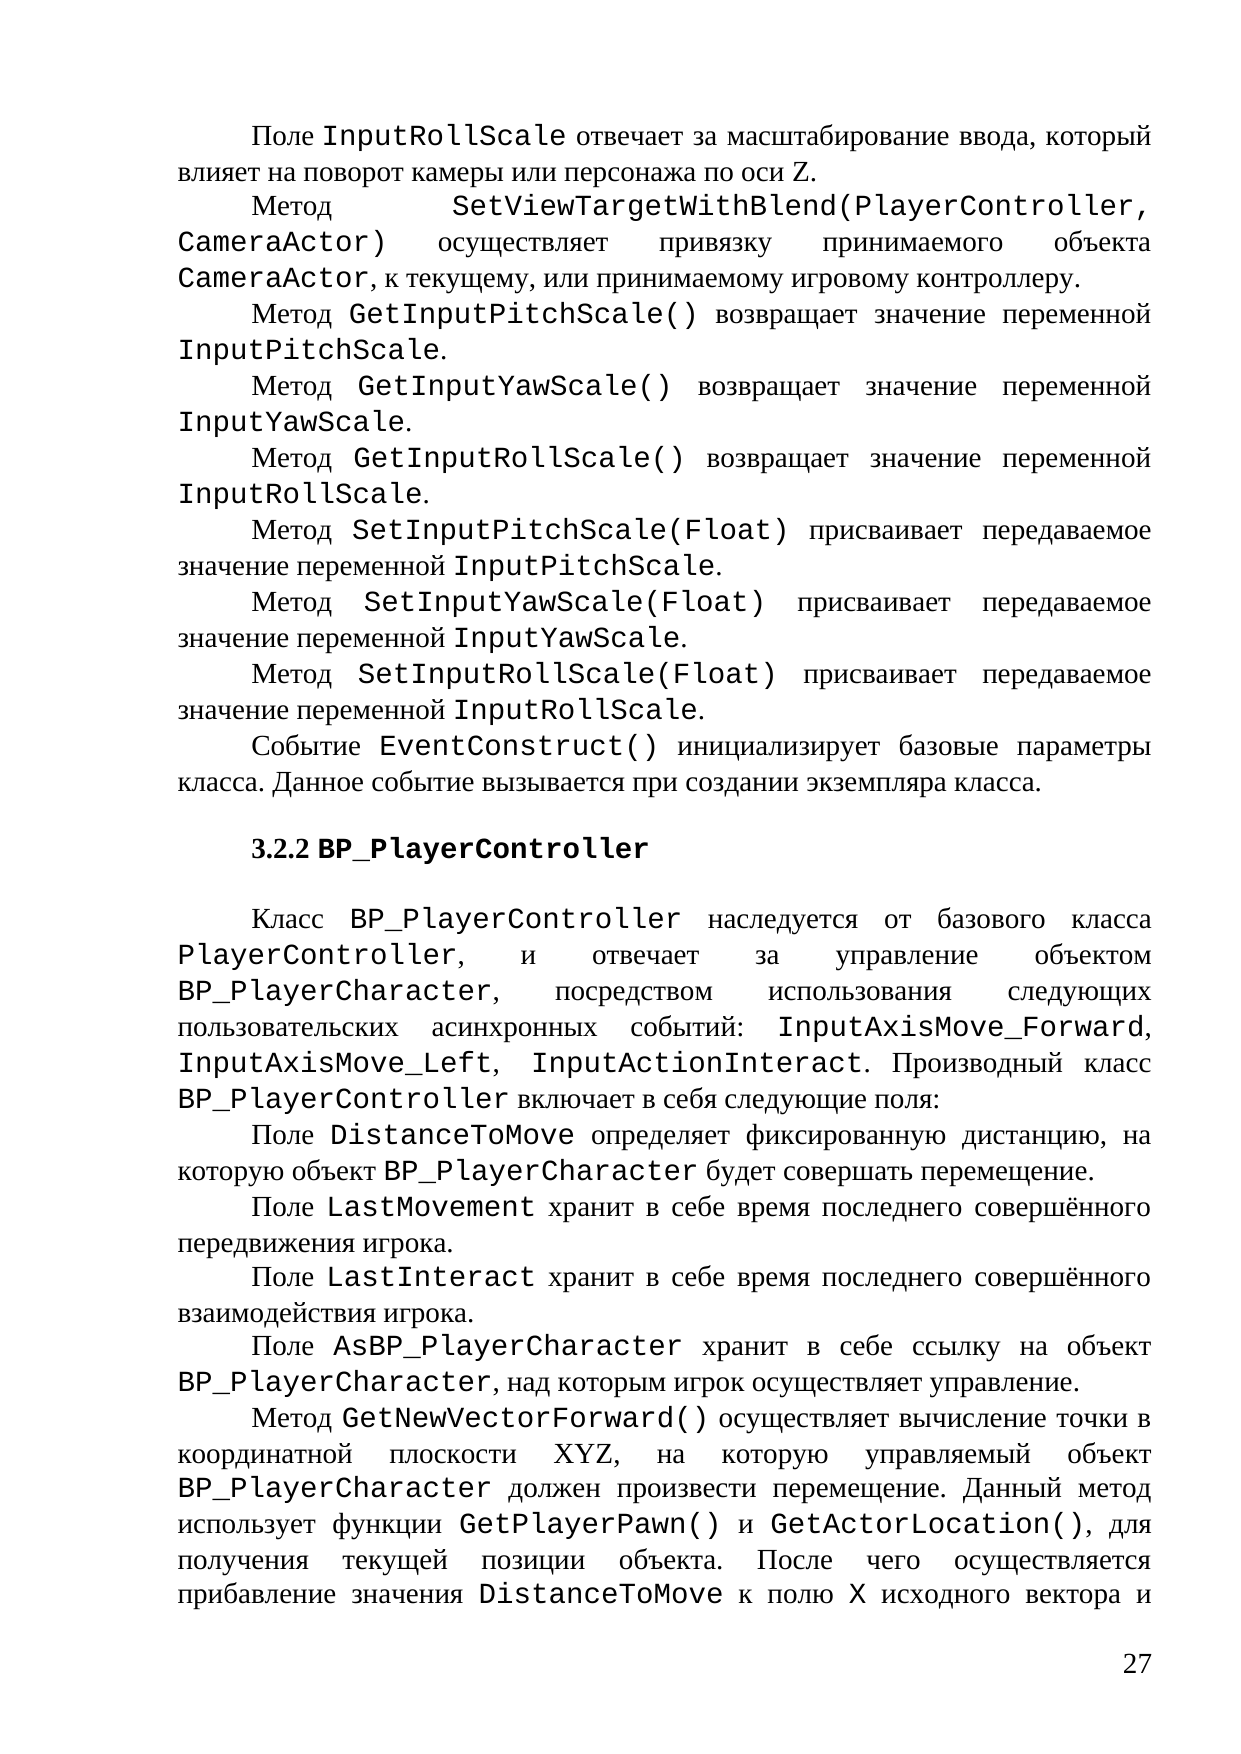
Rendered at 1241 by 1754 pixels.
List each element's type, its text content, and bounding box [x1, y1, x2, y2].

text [177, 1401, 1152, 1612]
text Метод SetViewTargetWithBlend(PlayerController, CameraActor) осуществляет привязку принимаемого объекта CameraActor, к текущему, или принимаемому игровому контроллеру. [177, 188, 1152, 296]
text Метод GetInputYawScale() возвращает значение переменной InputYawScale. [177, 368, 1152, 440]
text Поле LastInteract хранит в себе время последнего совершённого взаимодействия игрока. [177, 1259, 1152, 1328]
text Поле AsBP_PlayerCharacter хранит в себе ссылку на объект BP_PlayerCharacter, над которым игрок осуществляет управление. [177, 1328, 1152, 1401]
text Метод GetInputPitchScale() возвращает значение переменной InputPitchScale. [177, 296, 1152, 368]
text Метод SetInputYawScale(Float) присваивает передаваемое значение переменной InputYawScale. [177, 584, 1152, 656]
text Метод SetInputPitchScale(Float) присваивает передаваемое значение переменной InputPitchScale. [177, 512, 1152, 584]
text Поле LastMovement хранит в себе время последнего совершённого передвижения игрока. [177, 1189, 1152, 1259]
text Поле InputRollScale отвечает за масштабирование ввода, который влияет на поворот камеры или персонажа по оси Z. [177, 118, 1152, 188]
list BP_PlayerController [177, 831, 1152, 867]
text Метод GetInputRollScale() возвращает значение переменной InputRollScale. [177, 440, 1152, 512]
text Событие EventConstruct() инициализирует базовые параметры класса. Данное событие вызывается при создании экземпляра класса. [177, 728, 1152, 798]
text Класс BP_PlayerController наследуется от базового класса PlayerController, и отвечает за управление объектом BP_PlayerCharacter, посредством использования следующих пользовательских асинхронных событий: InputAxisMove_Forward, InputAxisMove_Left, InputActionInteract. Производный класс BP_PlayerController включает в себя следующие поля: [177, 901, 1152, 1117]
text Поле DistanceToMove определяет фиксированную дистанцию, на которую объект BP_PlayerCharacter будет совершать перемещение. [177, 1117, 1152, 1189]
text Метод SetInputRollScale(Float) присваивает передаваемое значение переменной InputRollScale. [177, 656, 1152, 728]
